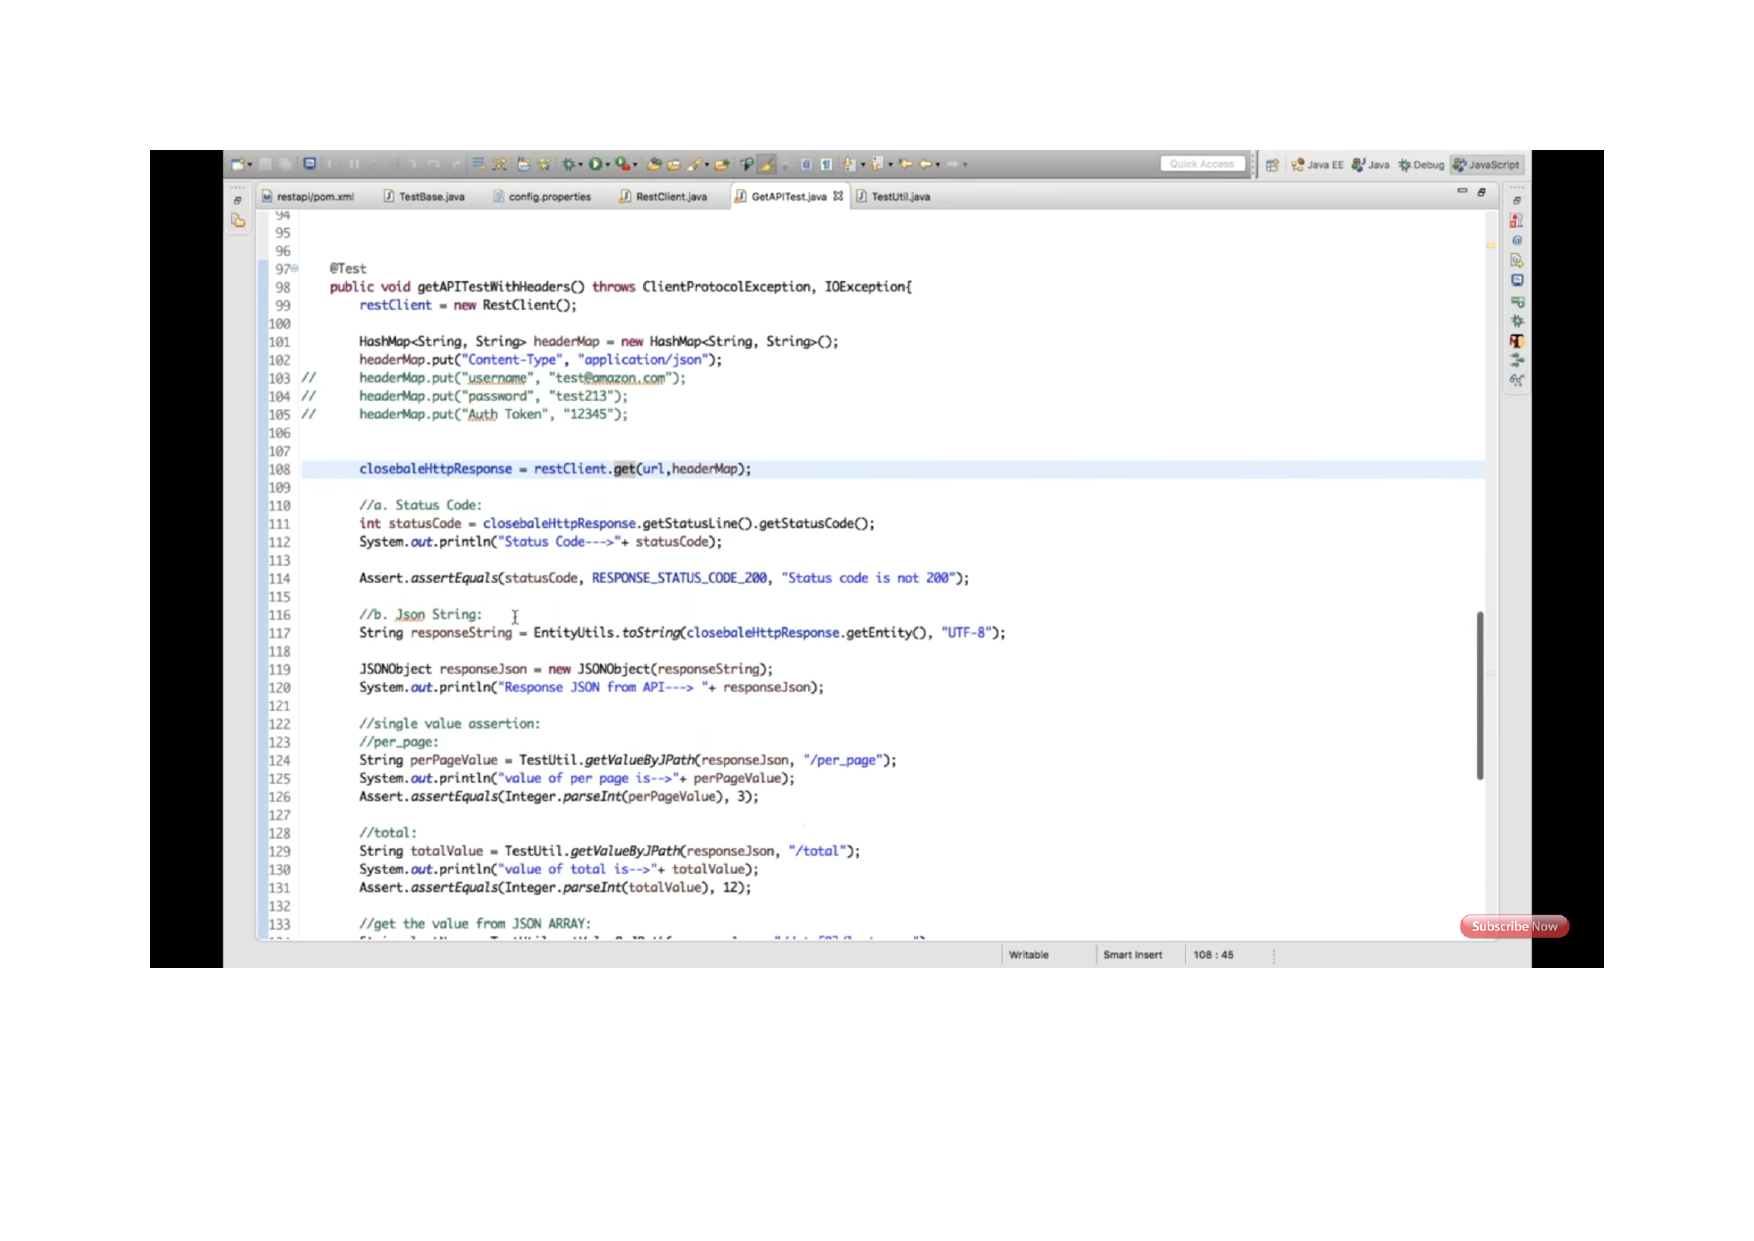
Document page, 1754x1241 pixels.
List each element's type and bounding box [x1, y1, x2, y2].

picture [150, 150, 1604, 968]
